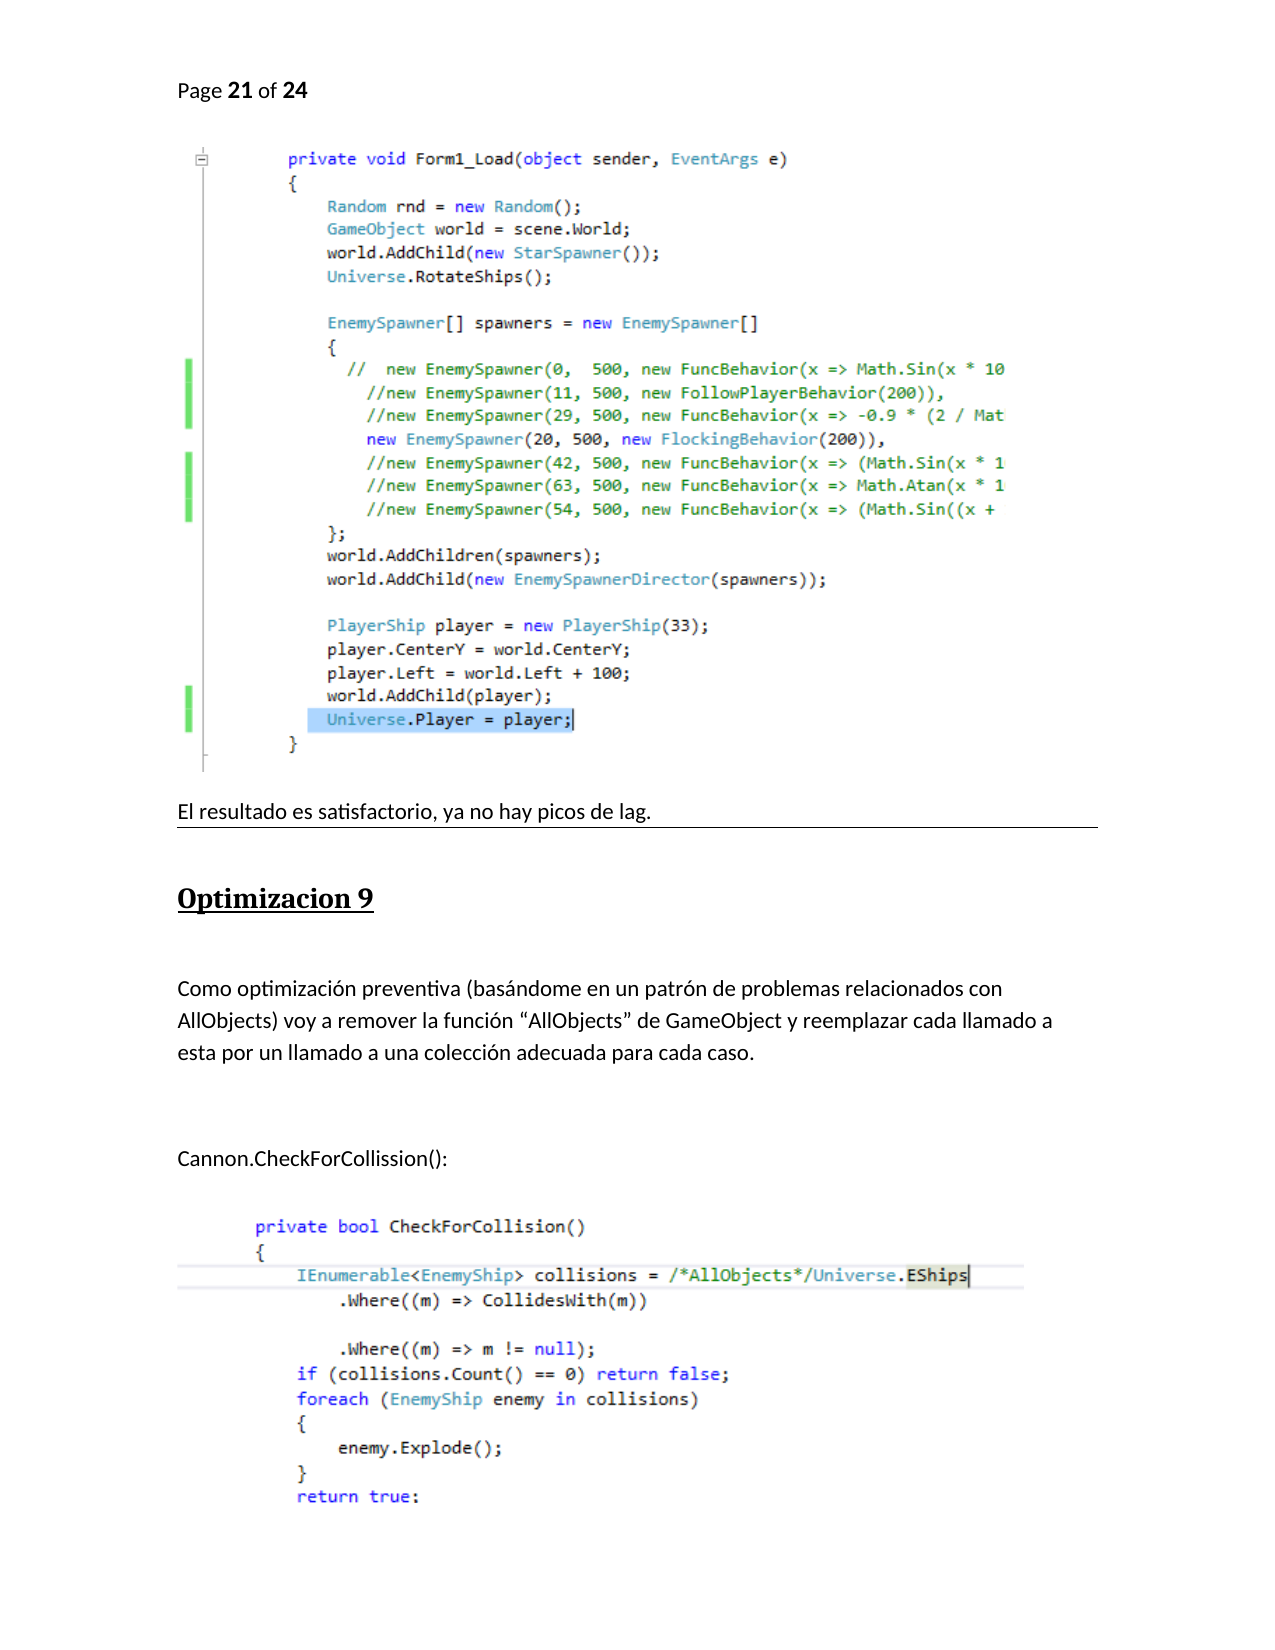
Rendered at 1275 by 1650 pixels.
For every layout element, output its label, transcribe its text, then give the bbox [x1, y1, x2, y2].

picture [177, 1197, 1024, 1503]
text Como optimización preventiva (basándome en un patrón de problemas relacionados con AllObjects) voy a remover la función “AllObjects” de GameObject y reemplazar cada llamado a esta por un llamado a una colección adecuada para cada caso. [177, 974, 1098, 1067]
text Cannon.CheckForCollission(): [177, 1144, 1098, 1173]
picture [177, 147, 1006, 772]
subtitle Optimizacion 9 [177, 883, 1098, 916]
